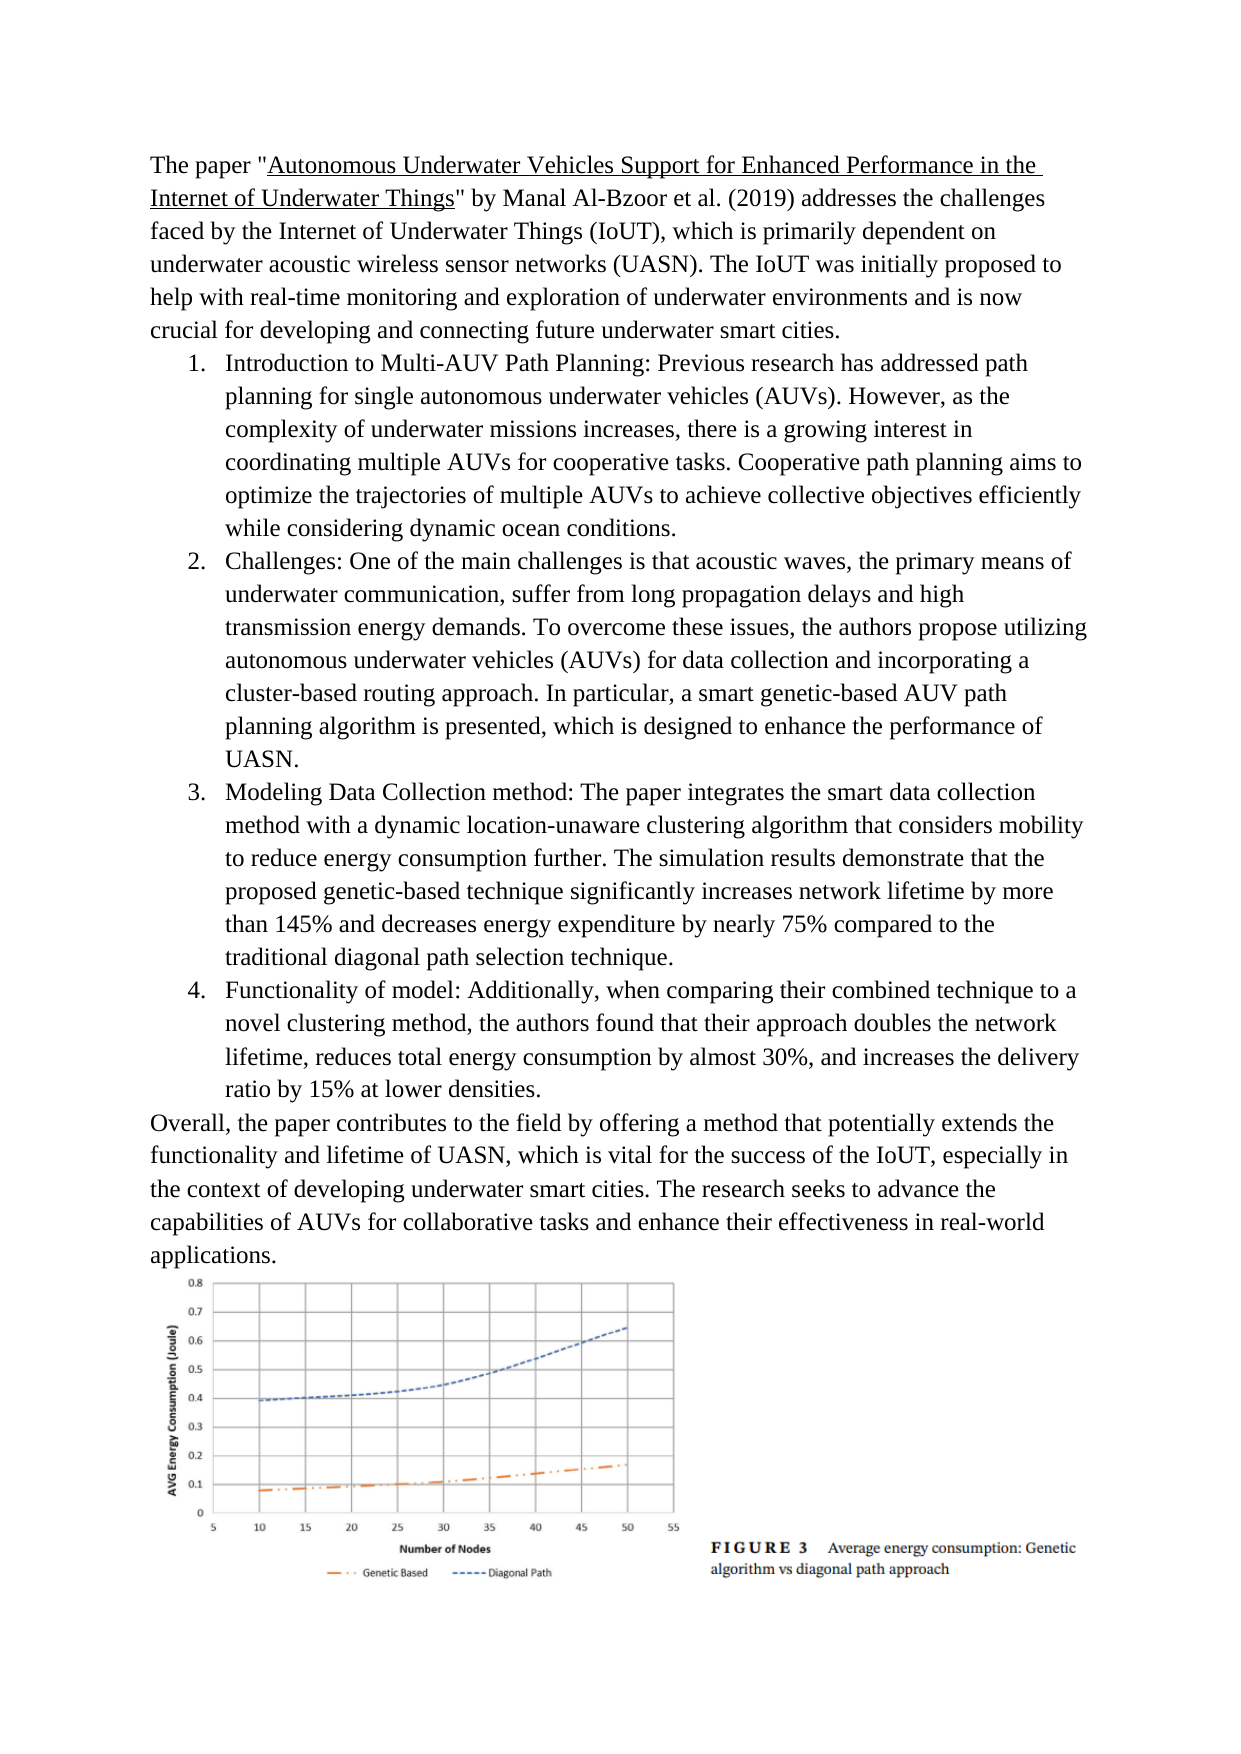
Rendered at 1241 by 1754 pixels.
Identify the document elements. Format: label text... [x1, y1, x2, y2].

list Challenges: One of the main challenges is that acoustic waves, the primary means of underwater communication, suffer from long propagation delays and high transmission energy demands. To overcome these issues, the authors propose utilizing autonomous underwater vehicles (AUVs) for data collection and incorporating a cluster-based routing approach. In particular, a smart genetic-based AUV path planning algorithm is presented, which is designed to enhance the performance of UASN. [187, 546, 1090, 773]
text The paper "Autonomous Underwater Vehicles Support for Enhanced Performance in the Internet of Underwater Things" by Manal Al-Bzoor et al. (2019) addresses the challenges faced by the Internet of Underwater Things (IoUT), which is primarily dependent on underwater acoustic wireless sensor networks (UASN). The IoUT was initially proposed to help with real-time monitoring and exploration of underwater environments and is now crucial for developing and connecting future underwater smart cities. [150, 150, 1090, 344]
picture [161, 1272, 1079, 1586]
text Overall, the paper contributes to the field by offering a method that potentially extends the functionality and lifetime of UASN, which is vital for the success of the IoUT, especially in the context of developing underwater smart cities. The research seeks to advance the capabilities of AUVs for collaborative tasks and enhance their effectiveness in real-world applications. [150, 1108, 1090, 1268]
list Functionality of model: Additionally, when comparing their combined technique to a novel clustering method, the authors found that their approach doubles the network lifetime, reduces total energy consumption by almost 30%, and increases the delivery ratio by 15% at lower densities. [187, 976, 1090, 1103]
list Modeling Data Collection method: The paper integrates the smart data collection method with a dynamic location-unaware clustering algorithm that considers mobility to reduce energy consumption further. The simulation results demonstrate that the proposed genetic-based technique significantly increases network lifetime by more than 145% and decreases energy expenditure by nearly 75% compared to the traditional diagonal path selection technique. [187, 777, 1090, 971]
list Introduction to Multi-AUV Path Planning: Previous research has addressed path planning for single autonomous underwater vehicles (AUVs). However, as the complexity of underwater missions increases, there is a growing interest in coordinating multiple AUVs for cooperative tasks. Cooperative path planning aims to optimize the trajectories of multiple AUVs to achieve collective objectives efficiently while considering dynamic ocean conditions. [187, 348, 1090, 542]
